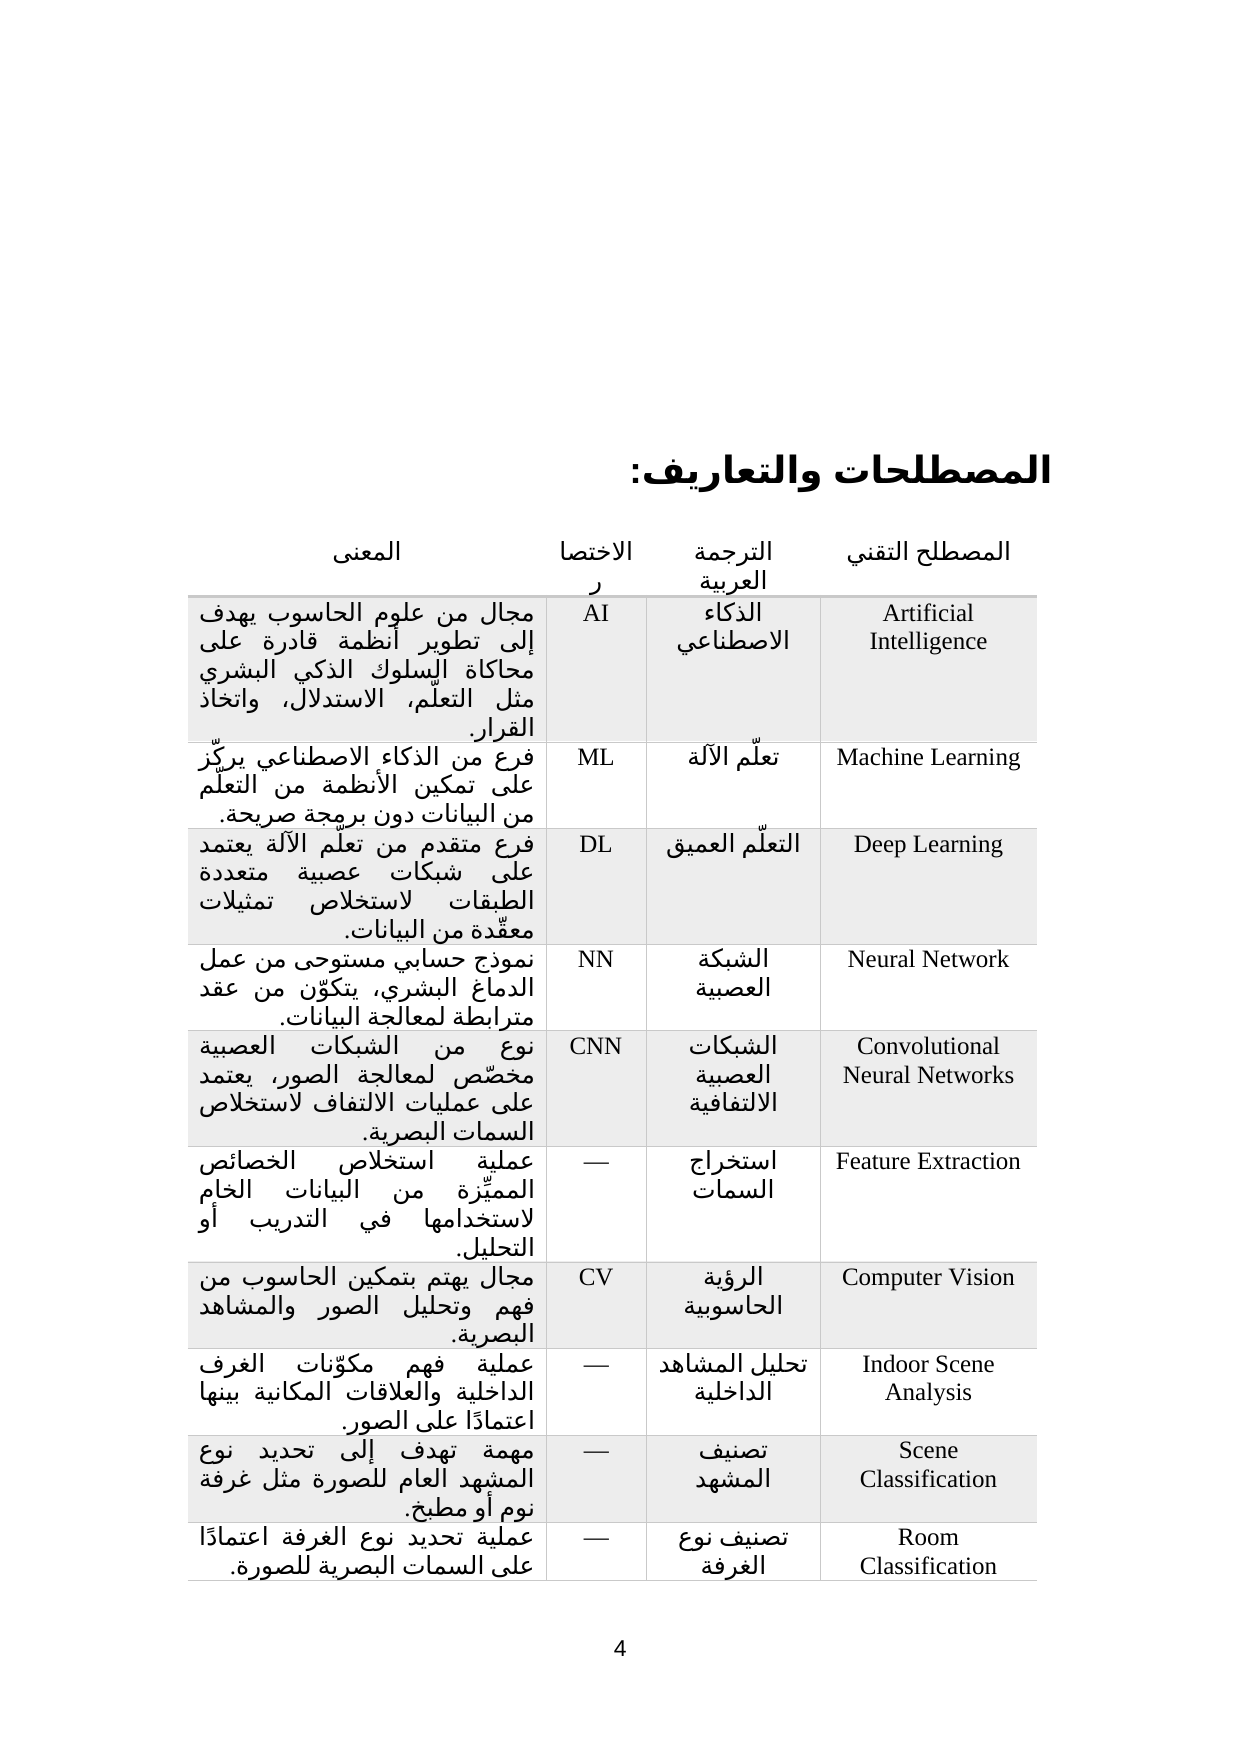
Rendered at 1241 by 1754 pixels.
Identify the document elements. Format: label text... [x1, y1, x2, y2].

table_cell Scene Classification [821, 1436, 1037, 1522]
table_cell Indoor Scene Analysis [821, 1349, 1037, 1435]
table_cell Computer Vision [821, 1263, 1037, 1348]
table_cell NN [547, 945, 646, 1030]
table_cell الرؤية الحاسوبية [647, 1263, 820, 1348]
table_cell مهمة تهدف إلى تحديد نوع المشهد العام للصورة مثل غرفة نوم أو مطبخ. [188, 1436, 546, 1522]
table_header المصطلح التقني [820, 537, 1037, 594]
table_cell عملية استخلاص الخصائص المميِّزة من البيانات الخام لاستخدامها في التدريب أو التحليل. [188, 1147, 546, 1261]
text المصطلحات والتعاريف: [187, 448, 1053, 491]
table_cell — [547, 1523, 646, 1580]
table_cell Neural Network [821, 945, 1037, 1030]
table_header المعنى [188, 537, 546, 594]
table_cell التعلّم العميق [647, 829, 820, 944]
table_cell Machine Learning [821, 743, 1037, 828]
table_cell Room Classification [821, 1523, 1037, 1580]
table_cell Feature Extraction [821, 1147, 1037, 1261]
table_cell CNN [547, 1031, 646, 1146]
table_cell AI [547, 598, 646, 741]
table_cell Deep Learning [821, 829, 1037, 944]
table_cell CV [547, 1263, 646, 1348]
table_cell Convolutional Neural Networks [821, 1031, 1037, 1146]
table_cell نموذج حسابي مستوحى من عمل الدماغ البشري، يتكوّن من عقد مترابطة لمعالجة البيانات. [188, 945, 546, 1030]
table_header الترجمة العربية [646, 537, 820, 594]
table_cell — [547, 1147, 646, 1261]
table_header الاختصار [546, 537, 646, 594]
table_cell ML [547, 743, 646, 828]
table_cell تعلّم الآلة [647, 743, 820, 828]
table_cell — [547, 1436, 646, 1522]
table_cell استخراج السمات [647, 1147, 820, 1261]
table_cell عملية فهم مكوّنات الغرف الداخلية والعلاقات المكانية بينها اعتمادًا على الصور. [188, 1349, 546, 1435]
table_cell الشبكات العصبية الالتفافية [647, 1031, 820, 1146]
table_cell مجال من علوم الحاسوب يهدف إلى تطوير أنظمة قادرة على محاكاة السلوك الذكي البشري مثل التعلّم، الاستدلال، واتخاذ القرار. [188, 598, 546, 741]
table_cell مجال يهتم بتمكين الحاسوب من فهم وتحليل الصور والمشاهد البصرية. [188, 1263, 546, 1348]
table_cell تحليل المشاهد الداخلية [647, 1349, 820, 1435]
table_cell الذكاء الاصطناعي [647, 598, 820, 741]
table_cell — [547, 1349, 646, 1435]
table_cell تصنيف المشهد [647, 1436, 820, 1522]
table_cell الشبكة العصبية [647, 945, 820, 1030]
table_cell فرع متقدم من تعلّم الآلة يعتمد على شبكات عصبية متعددة الطبقات لاستخلاص تمثيلات معقّدة من البيانات. [188, 829, 546, 944]
table_cell فرع من الذكاء الاصطناعي يركّز على تمكين الأنظمة من التعلّم من البيانات دون برمجة صريحة. [188, 743, 546, 828]
table_cell Artificial Intelligence [821, 598, 1037, 741]
table_cell تصنيف نوع الغرفة [647, 1523, 820, 1580]
table_cell عملية تحديد نوع الغرفة اعتمادًا على السمات البصرية للصورة. [188, 1523, 546, 1580]
table_cell نوع من الشبكات العصبية مخصّص لمعالجة الصور، يعتمد على عمليات الالتفاف لاستخلاص السمات البصرية. [188, 1031, 546, 1146]
table_cell DL [547, 829, 646, 944]
